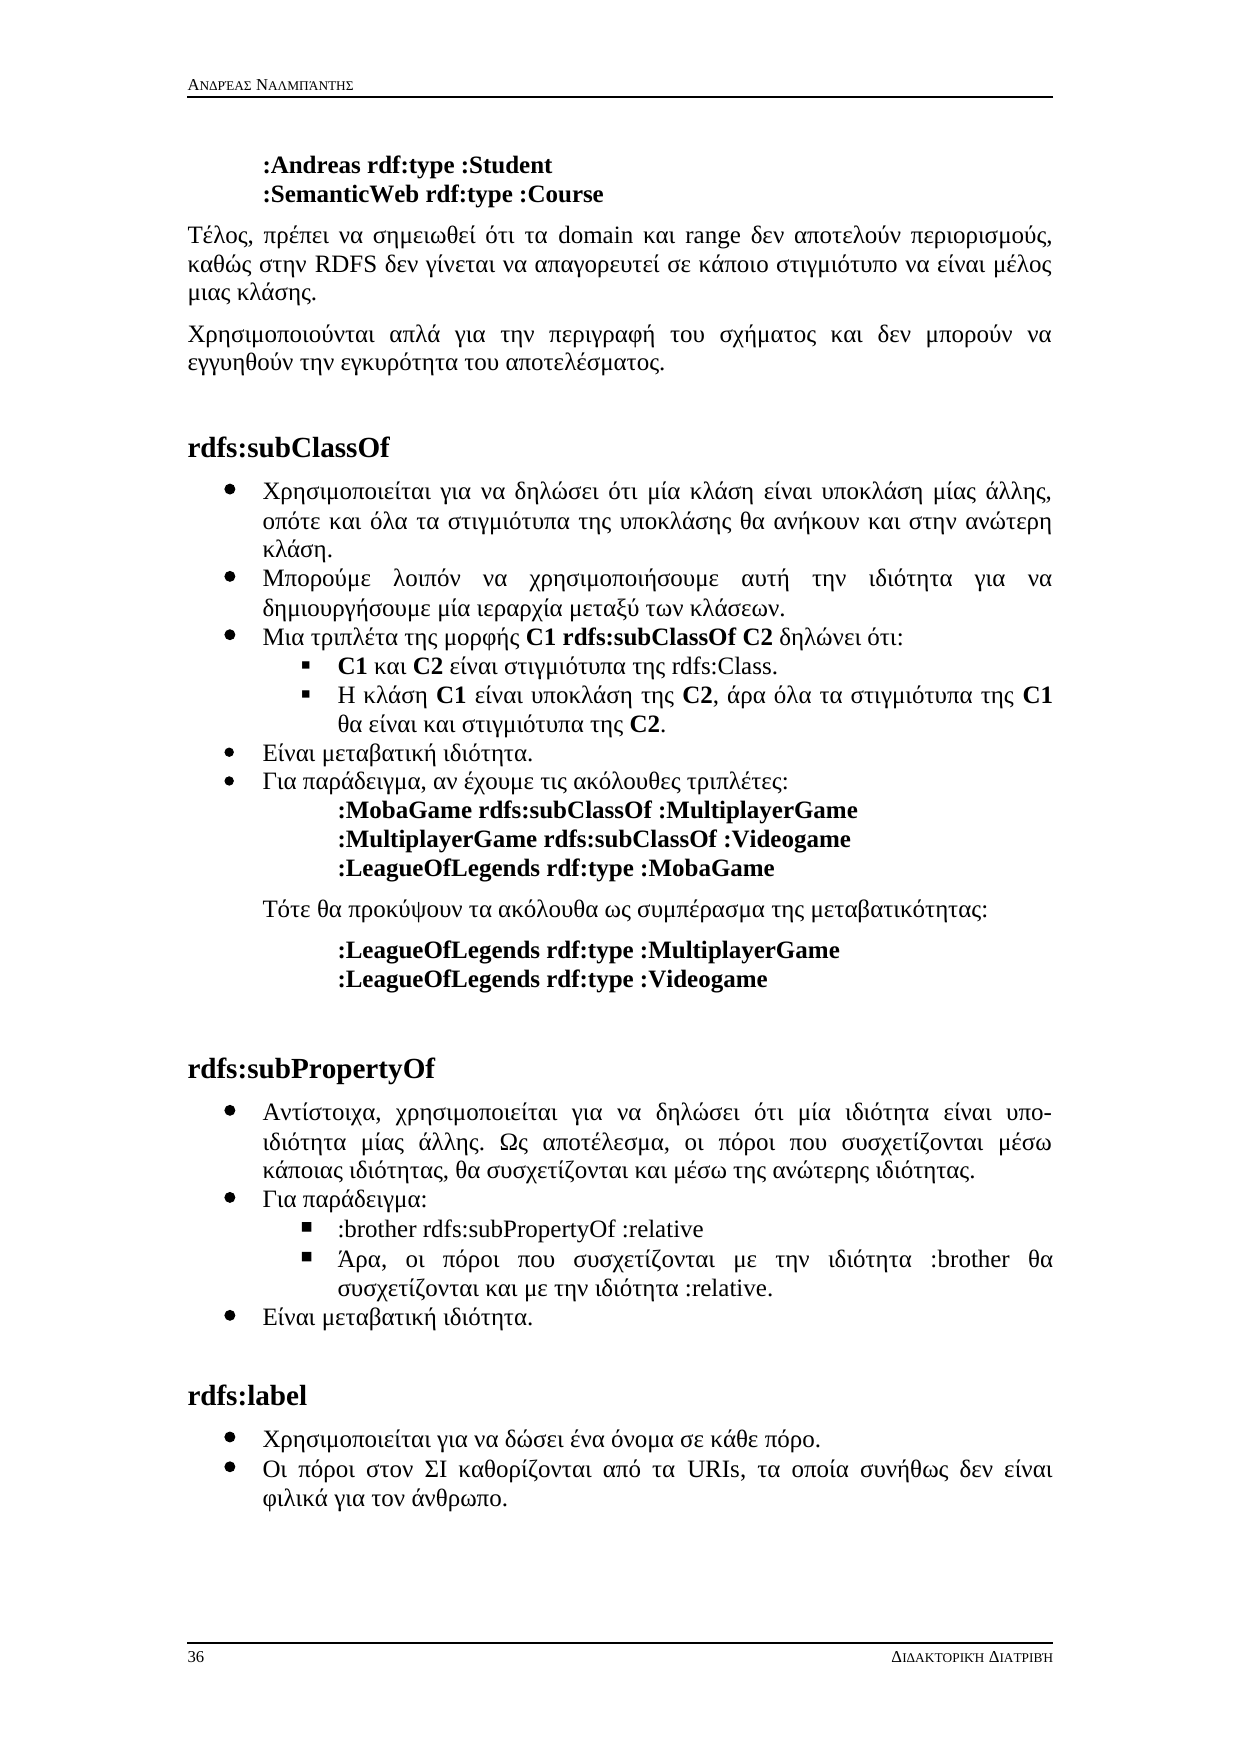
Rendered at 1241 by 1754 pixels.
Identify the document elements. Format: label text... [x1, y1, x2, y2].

list :Andreas rdf:type :Student [262, 150, 1053, 179]
text Χρησιμοποιούνται απλά για την περιγραφή του σχήματος και δεν μπορούν να εγγυηθούν την εγκυρότητα του αποτελέσματος. [187, 319, 1053, 376]
list Χρησιμοποιείται για να δηλώσει ότι μία κλάση είναι υποκλάση μίας άλλης, οπότε και όλα τα στιγμιότυπα της υποκλάσης θα ανήκουν και στην ανώτερη κλάση. [225, 476, 1053, 563]
list :brother rdfs:subPropertyOf :relative [300, 1214, 1053, 1244]
text rdfs:subClassOf [187, 430, 1053, 463]
list :LeagueOfLegends rdf:type :MultiplayerGame [337, 935, 1053, 964]
text rdfs:label [187, 1378, 1053, 1411]
list Οι πόροι στον ΣΙ καθορίζονται από τα URIs, τα οποία συνήθως δεν είναι φιλικά για τον άνθρωπο. [225, 1454, 1053, 1512]
list :LeagueOfLegends rdf:type :Videogame [337, 964, 1053, 993]
list Άρα, οι πόροι που συσχετίζονται με την ιδιότητα :brother θα συσχετίζονται και με την ιδιότητα :relative. [300, 1244, 1053, 1302]
list Είναι μεταβατική ιδιότητα. [225, 738, 1053, 766]
list Είναι μεταβατική ιδιότητα. [225, 1302, 1053, 1332]
text Τότε θα προκύψουν τα ακόλουθα ως συμπέρασμα της μεταβατικότητας: [262, 894, 1053, 923]
list :LeagueOfLegends rdf:type :MobaGame [337, 853, 1053, 881]
text rdfs:subPropertyOf [187, 1051, 1053, 1085]
list Αντίστοιχα, χρησιμοποιείται για να δηλώσει ότι μία ιδιότητα είναι υπο-ιδιότητα μίας άλλης. Ως αποτέλεσμα, οι πόροι που συσχετίζονται μέσω κάποιας ιδιότητας, θα συσχετίζονται και μέσω της ανώτερης ιδιότητας. [225, 1097, 1053, 1184]
list Μπορούμε λοιπόν να χρησιμοποιήσουμε αυτή την ιδιότητα για να δημιουργήσουμε μία ιεραρχία μεταξύ των κλάσεων. [225, 563, 1053, 622]
list C1 και C2 είναι στιγμιότυπα της rdfs:Class. [300, 651, 1053, 680]
list :MobaGame rdfs:subClassOf :MultiplayerGame [337, 795, 1053, 824]
list :MultiplayerGame rdfs:subClassOf :Videogame [337, 824, 1053, 853]
text Τέλος, πρέπει να σημειωθεί ότι τα domain και range δεν αποτελούν περιορισμούς, καθώς στην RDFS δεν γίνεται να απαγορευτεί σε κάποιο στιγμιότυπο να είναι μέλος μιας κλάσης. [187, 220, 1053, 306]
list Η κλάση C1 είναι υποκλάση της C2, άρα όλα τα στιγμιότυπα της C1 θα είναι και στιγμιότυπα της C2. [300, 680, 1053, 738]
list Μια τριπλέτα της μορφής C1 rdfs:subClassOf C2 δηλώνει ότι: [225, 622, 1053, 651]
list Για παράδειγμα: [225, 1184, 1053, 1214]
list :SemanticWeb rdf:type :Course [262, 179, 1053, 207]
list Για παράδειγμα, αν έχουμε τις ακόλουθες τριπλέτες: [225, 766, 1053, 795]
list Χρησιμοποιείται για να δώσει ένα όνομα σε κάθε πόρο. [225, 1424, 1053, 1454]
